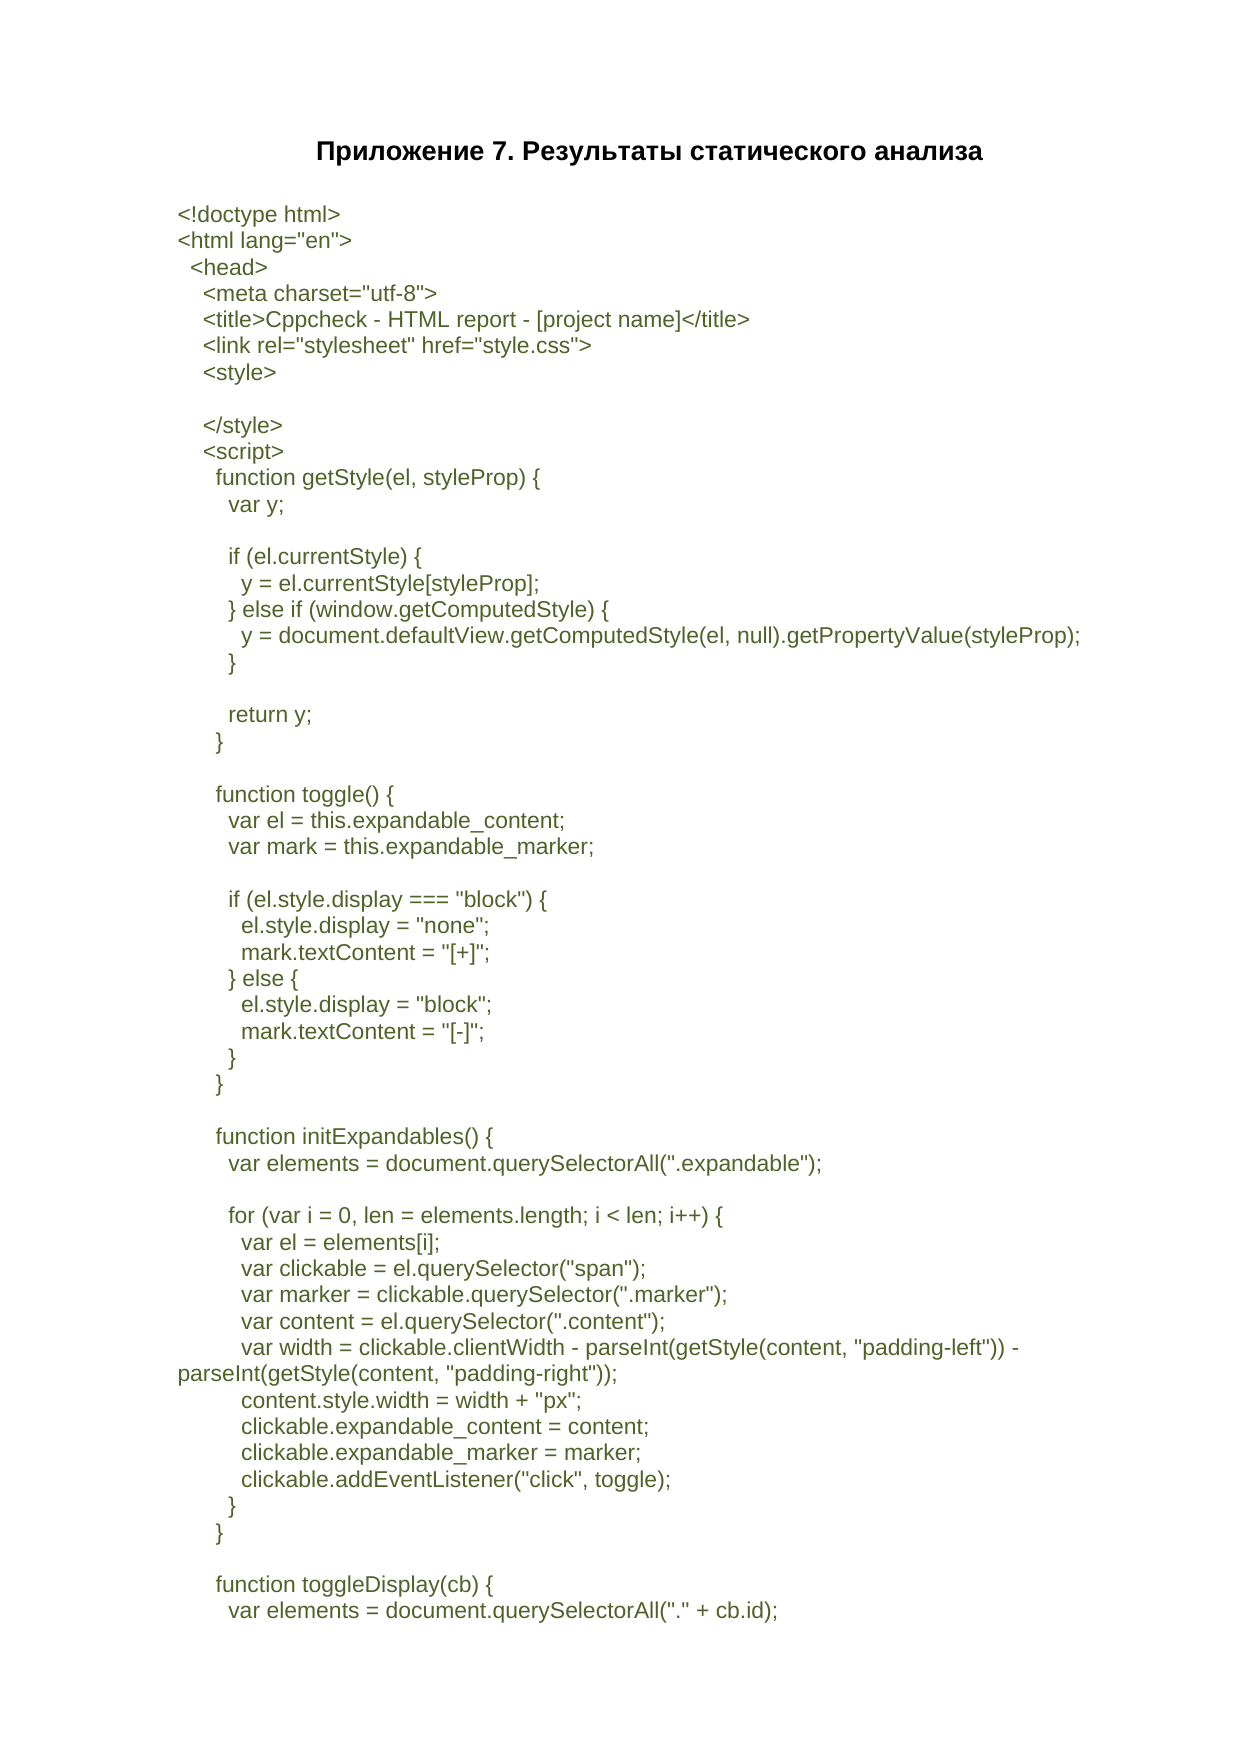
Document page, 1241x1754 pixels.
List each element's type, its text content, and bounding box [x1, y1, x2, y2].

text function getStyle(el, styleProp) { [177, 464, 1122, 491]
text } [177, 649, 1122, 675]
text return y; [177, 701, 1122, 728]
text } [177, 1492, 1122, 1518]
text var clickable = el.querySelector("span"); [177, 1255, 1122, 1281]
text clickable.expandable_content = content; [177, 1413, 1122, 1439]
text el.style.display = "block"; [177, 991, 1122, 1018]
text var content = el.querySelector(".content"); [177, 1308, 1122, 1334]
text mark.textContent = "[+]"; [177, 939, 1122, 965]
text content.style.width = width + "px"; [177, 1387, 1122, 1413]
text el.style.display = "none"; [177, 912, 1122, 939]
text var width = clickable.clientWidth - parseInt(getStyle(content, "padding-left")) - parseInt(getStyle(content, "padding-right")); [177, 1334, 1122, 1387]
text } [177, 1070, 1122, 1097]
text for (var i = 0, len = elements.length; i < len; i++) { [177, 1202, 1122, 1228]
text </style> [177, 412, 1122, 438]
text } else if (window.getComputedStyle) { [177, 596, 1122, 622]
text } [177, 1044, 1122, 1070]
text <!doctype html> [177, 201, 1122, 227]
text clickable.addEventListener("click", toggle); [177, 1466, 1122, 1492]
text if (el.currentStyle) { [177, 543, 1122, 570]
text } [177, 728, 1122, 754]
text y = document.defaultView.getComputedStyle(el, null).getPropertyValue(styleProp); [177, 622, 1122, 649]
text function toggleDisplay(cb) { [177, 1571, 1122, 1597]
text var mark = this.expandable_marker; [177, 833, 1122, 859]
text <html lang="en"> [177, 227, 1122, 253]
text var y; [177, 491, 1122, 517]
text <link rel="stylesheet" href="style.css"> [177, 332, 1122, 359]
text } else { [177, 965, 1122, 991]
text <head> [177, 253, 1122, 280]
text mark.textContent = "[-]"; [177, 1018, 1122, 1044]
text <title>Cppcheck - HTML report - [project name]</title> [177, 306, 1122, 332]
text var elements = document.querySelectorAll(".expandable"); [177, 1149, 1122, 1176]
text function initExpandables() { [177, 1123, 1122, 1149]
text function toggle() { [177, 781, 1122, 807]
text var el = this.expandable_content; [177, 807, 1122, 833]
text var elements = document.querySelectorAll("." + cb.id); [177, 1597, 1122, 1624]
text if (el.style.display === "block") { [177, 886, 1122, 912]
text } [177, 1518, 1122, 1545]
text y = el.currentStyle[styleProp]; [177, 570, 1122, 596]
text var el = elements[i]; [177, 1228, 1122, 1255]
text clickable.expandable_marker = marker; [177, 1439, 1122, 1466]
text var marker = clickable.querySelector(".marker"); [177, 1281, 1122, 1308]
text <script> [177, 438, 1122, 464]
subtitle Приложение 7. Результаты статического анализа [177, 135, 1122, 166]
text <style> [177, 359, 1122, 385]
text <meta charset="utf-8"> [177, 280, 1122, 306]
